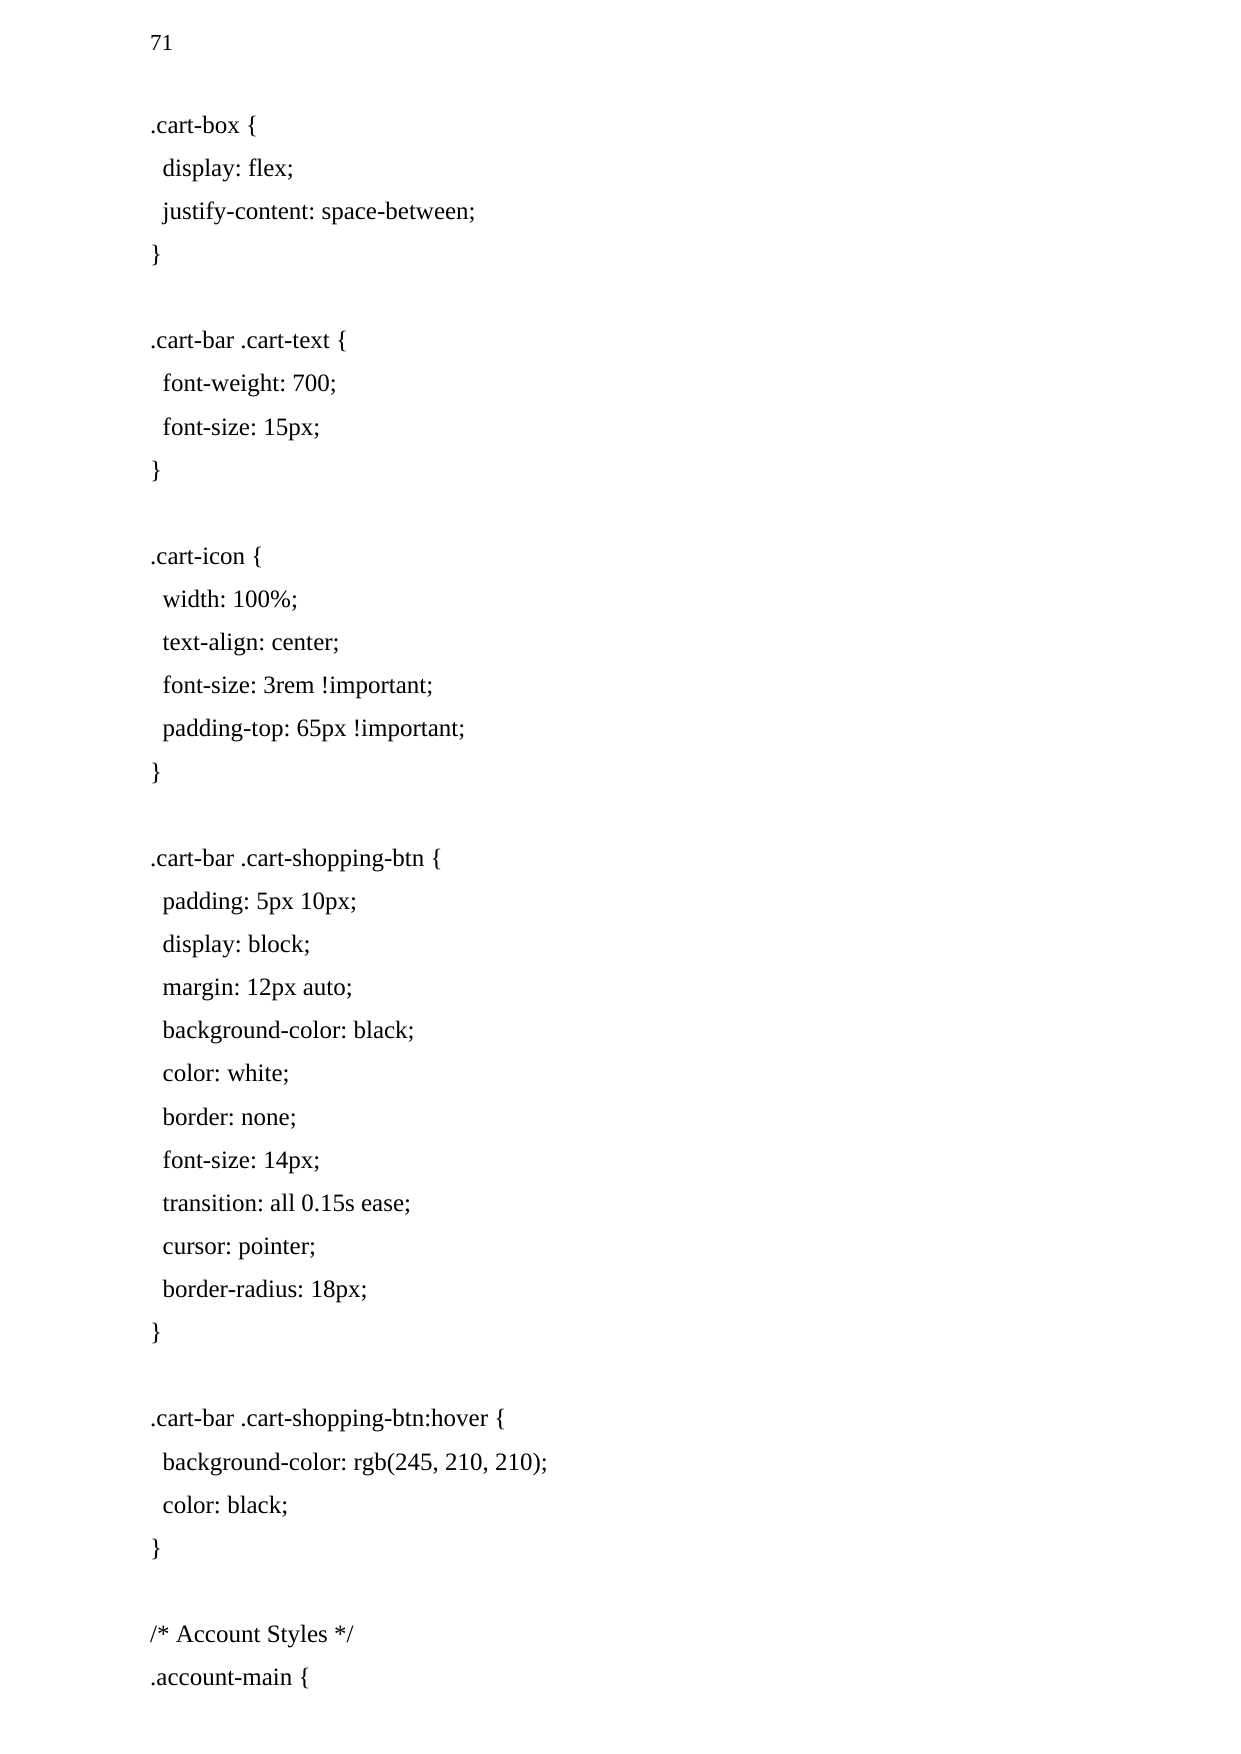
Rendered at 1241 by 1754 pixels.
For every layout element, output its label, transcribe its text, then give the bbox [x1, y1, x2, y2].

text text-align: center; [150, 627, 1151, 656]
text font-weight: 700; [150, 368, 1151, 397]
text .cart-bar .cart-text { [150, 325, 1151, 354]
text justify-content: space-between; [150, 196, 1151, 225]
text } [150, 1533, 1151, 1562]
text font-size: 3rem !important; [150, 670, 1151, 699]
text } [150, 239, 1151, 268]
text font-size: 14px; [150, 1145, 1151, 1173]
text border: none; [150, 1102, 1151, 1130]
text } [150, 1317, 1151, 1346]
text border-radius: 18px; [150, 1274, 1151, 1303]
text .cart-icon { [150, 541, 1151, 570]
text .cart-bar .cart-shopping-btn { [150, 843, 1151, 872]
text .account-main { [150, 1662, 1151, 1691]
text } [150, 455, 1151, 483]
text /* Account Styles */ [150, 1619, 1151, 1648]
text .cart-bar .cart-shopping-btn:hover { [150, 1403, 1151, 1432]
text width: 100%; [150, 584, 1151, 613]
text font-size: 15px; [150, 412, 1151, 440]
text color: white; [150, 1058, 1151, 1087]
text padding-top: 65px !important; [150, 713, 1151, 742]
text background-color: black; [150, 1015, 1151, 1044]
text transition: all 0.15s ease; [150, 1188, 1151, 1217]
text display: flex; [150, 153, 1151, 182]
text cursor: pointer; [150, 1231, 1151, 1260]
text padding: 5px 10px; [150, 886, 1151, 915]
text display: block; [150, 929, 1151, 958]
text color: black; [150, 1490, 1151, 1518]
text margin: 12px auto; [150, 972, 1151, 1001]
text .cart-box { [150, 110, 1151, 138]
text background-color: rgb(245, 210, 210); [150, 1447, 1151, 1475]
text } [150, 757, 1151, 785]
